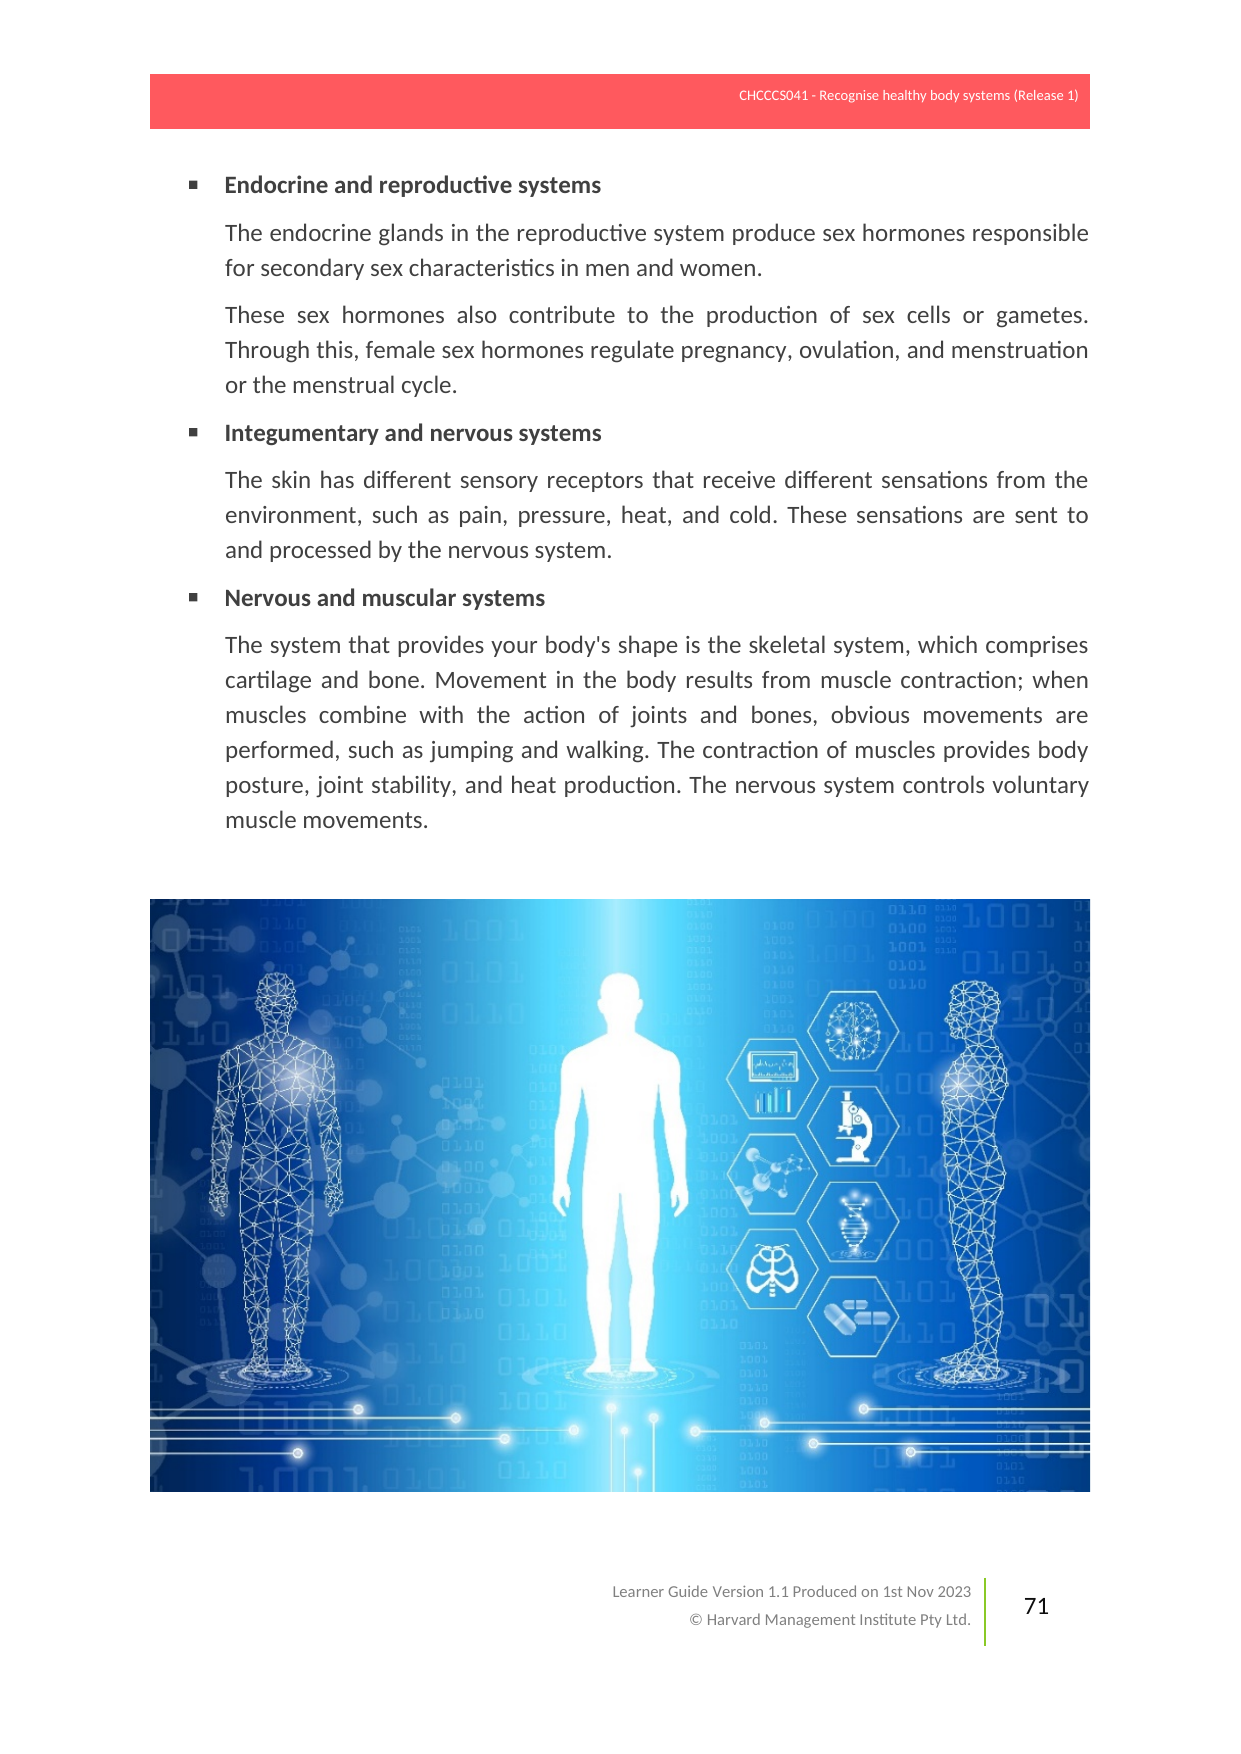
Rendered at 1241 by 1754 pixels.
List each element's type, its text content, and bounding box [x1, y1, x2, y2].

list Nervous and muscular systems [187, 582, 1090, 612]
text The skin has different sensory receptors that receive different sensations from the environment, such as pain, pressure, heat, and cold. These sensations are sent to and processed by the nervous system. [225, 464, 1090, 565]
text These sex hormones also contribute to the production of sex cells or gametes. Through this, female sex hormones regulate pregnancy, ovulation, and menstruation or the menstrual cycle. [225, 299, 1090, 400]
text The endocrine glands in the reproductive system produce sex hormones responsible for secondary sex characteristics in men and women. [225, 217, 1090, 282]
list Endocrine and reproductive systems [187, 169, 1090, 200]
list Integumentary and nervous systems [187, 417, 1090, 447]
picture [150, 899, 1091, 1492]
text The system that provides your body's shape is the skeletal system, which comprises cartilage and bone. Movement in the body results from muscle contraction; when muscles combine with the action of joints and bones, obvious movements are performed, such as jumping and walking. The contraction of muscles provides body posture, joint stability, and heat production. The nervous system controls voluntary muscle movements. [225, 629, 1090, 835]
